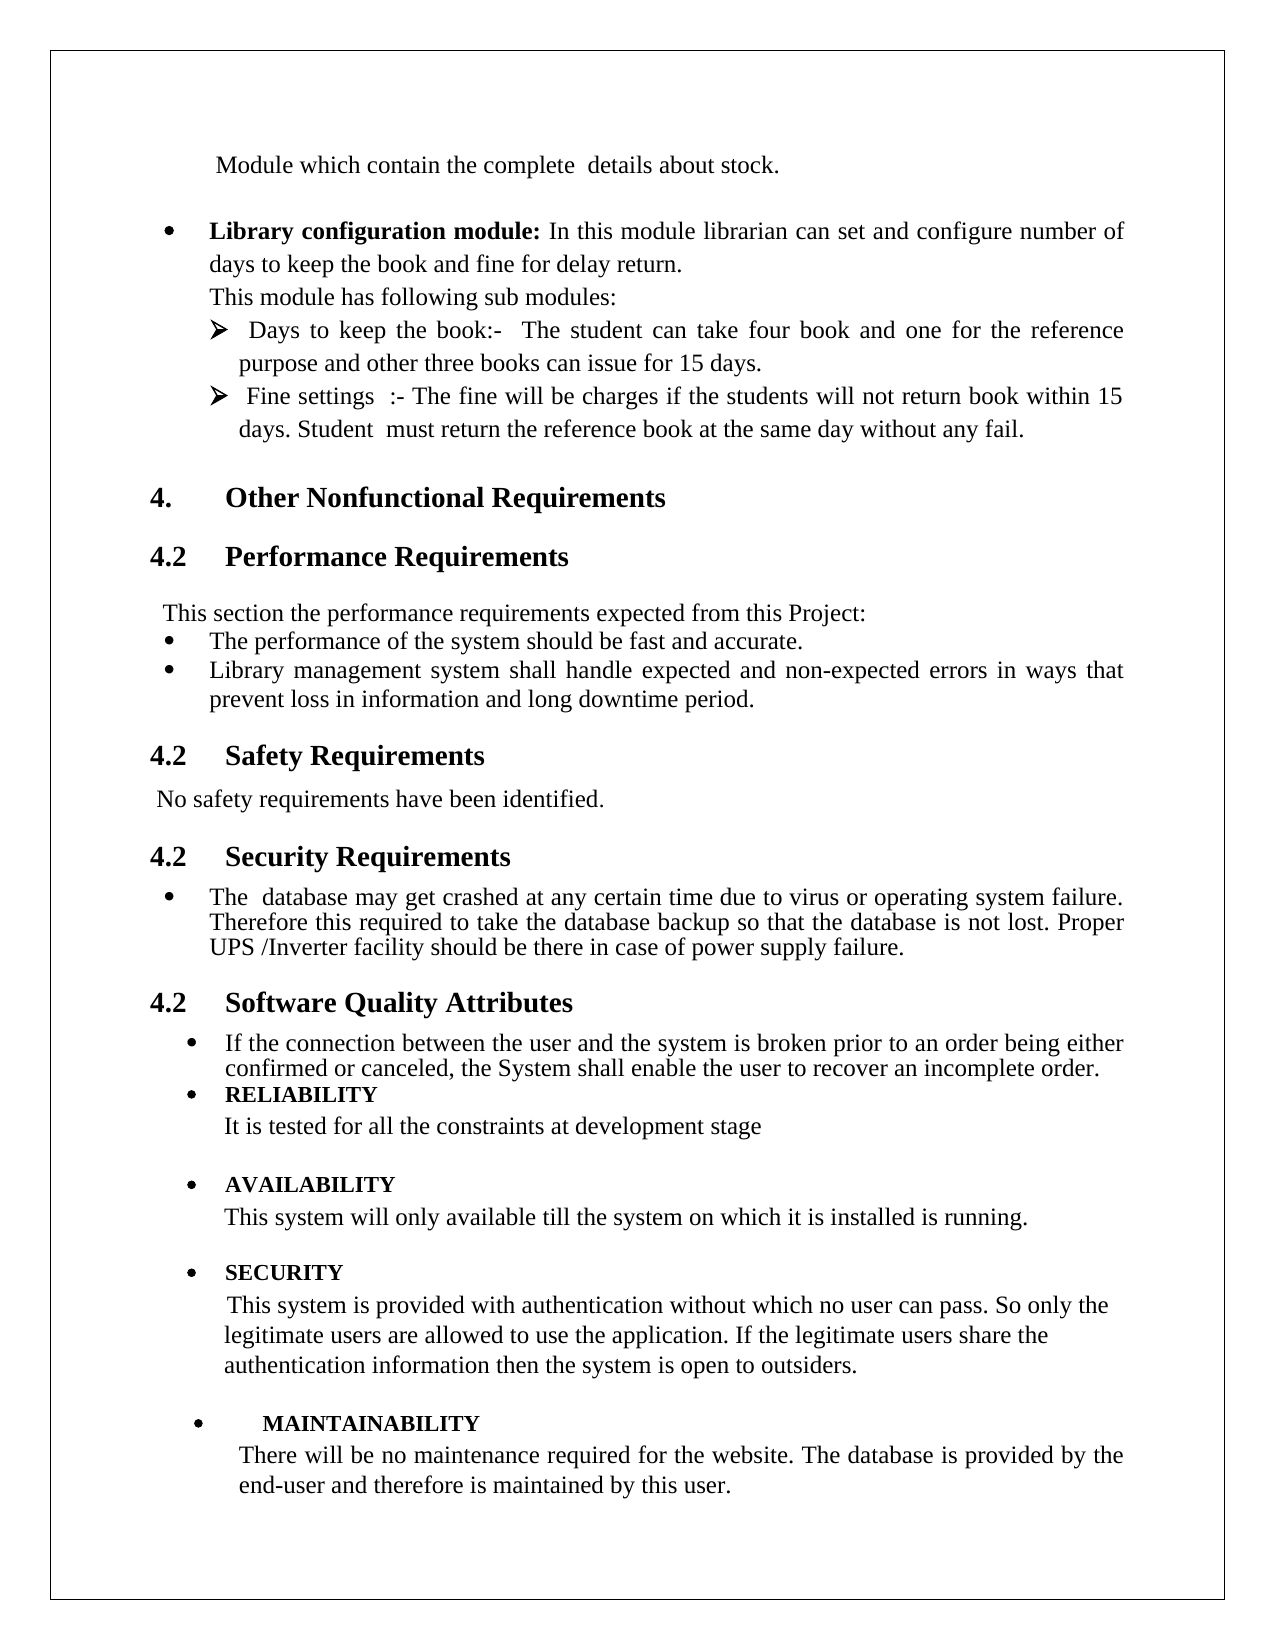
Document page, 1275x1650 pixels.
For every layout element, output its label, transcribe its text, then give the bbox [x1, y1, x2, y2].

subtitle Performance Requirements [150, 539, 1125, 573]
list AVAILABILITY [187, 1172, 1125, 1198]
subtitle Software Quality Attributes [150, 985, 1125, 1019]
list The database may get crashed at any certain time due to virus or operating system failure. Therefore this required to take the database backup so that the database is not lost. Proper UPS /Inverter facility should be there in case of power supply failure. [165, 885, 1125, 960]
list SECURITY [187, 1259, 1125, 1286]
list It is tested for all the constraints at development stage [224, 1111, 1125, 1140]
list This module has following sub modules: [209, 282, 1125, 311]
list RELIABILITY [187, 1081, 1125, 1107]
list The performance of the system should be fast and accurate. [165, 626, 1125, 655]
list Library management system shall handle expected and non-expected errors in ways that prevent loss in information and long downtime period. [165, 655, 1125, 713]
text This section the performance requirements expected from this Project: [150, 598, 1125, 626]
list MAINTAINABILITY [194, 1410, 1125, 1436]
text No safety requirements have been identified. [150, 784, 1125, 812]
list There will be no maintenance required for the website. The database is provided by the end-user and therefore is maintained by this user. [165, 1440, 1125, 1499]
subtitle Other Nonfunctional Requirements [150, 481, 1125, 514]
subtitle Security Requirements [150, 839, 1125, 873]
subtitle Safety Requirements [150, 738, 1125, 771]
list This system will only available till the system on which it is installed is running. [224, 1202, 1125, 1231]
list If the connection between the user and the system is broken prior to an order being either confirmed or canceled, the System shall enable the user to recover an incomplete order. [187, 1031, 1125, 1081]
list Fine settings :- The fine will be charges if the students will not return book within 15 days. Student must return the reference book at the same day without any fail. [209, 381, 1125, 443]
list Library configuration module: In this module librarian can set and configure number of days to keep the book and fine for delay return. [165, 216, 1125, 278]
list This system is provided with authentication without which no user can pass. So only the legitimate users are allowed to use the application. If the legitimate users share the authentication information then the system is open to outsiders. [208, 1290, 1125, 1379]
list Module which contain the complete details about stock. [209, 150, 1125, 179]
list Days to keep the book:- The student can take four book and one for the reference purpose and other three books can issue for 15 days. [209, 315, 1125, 377]
